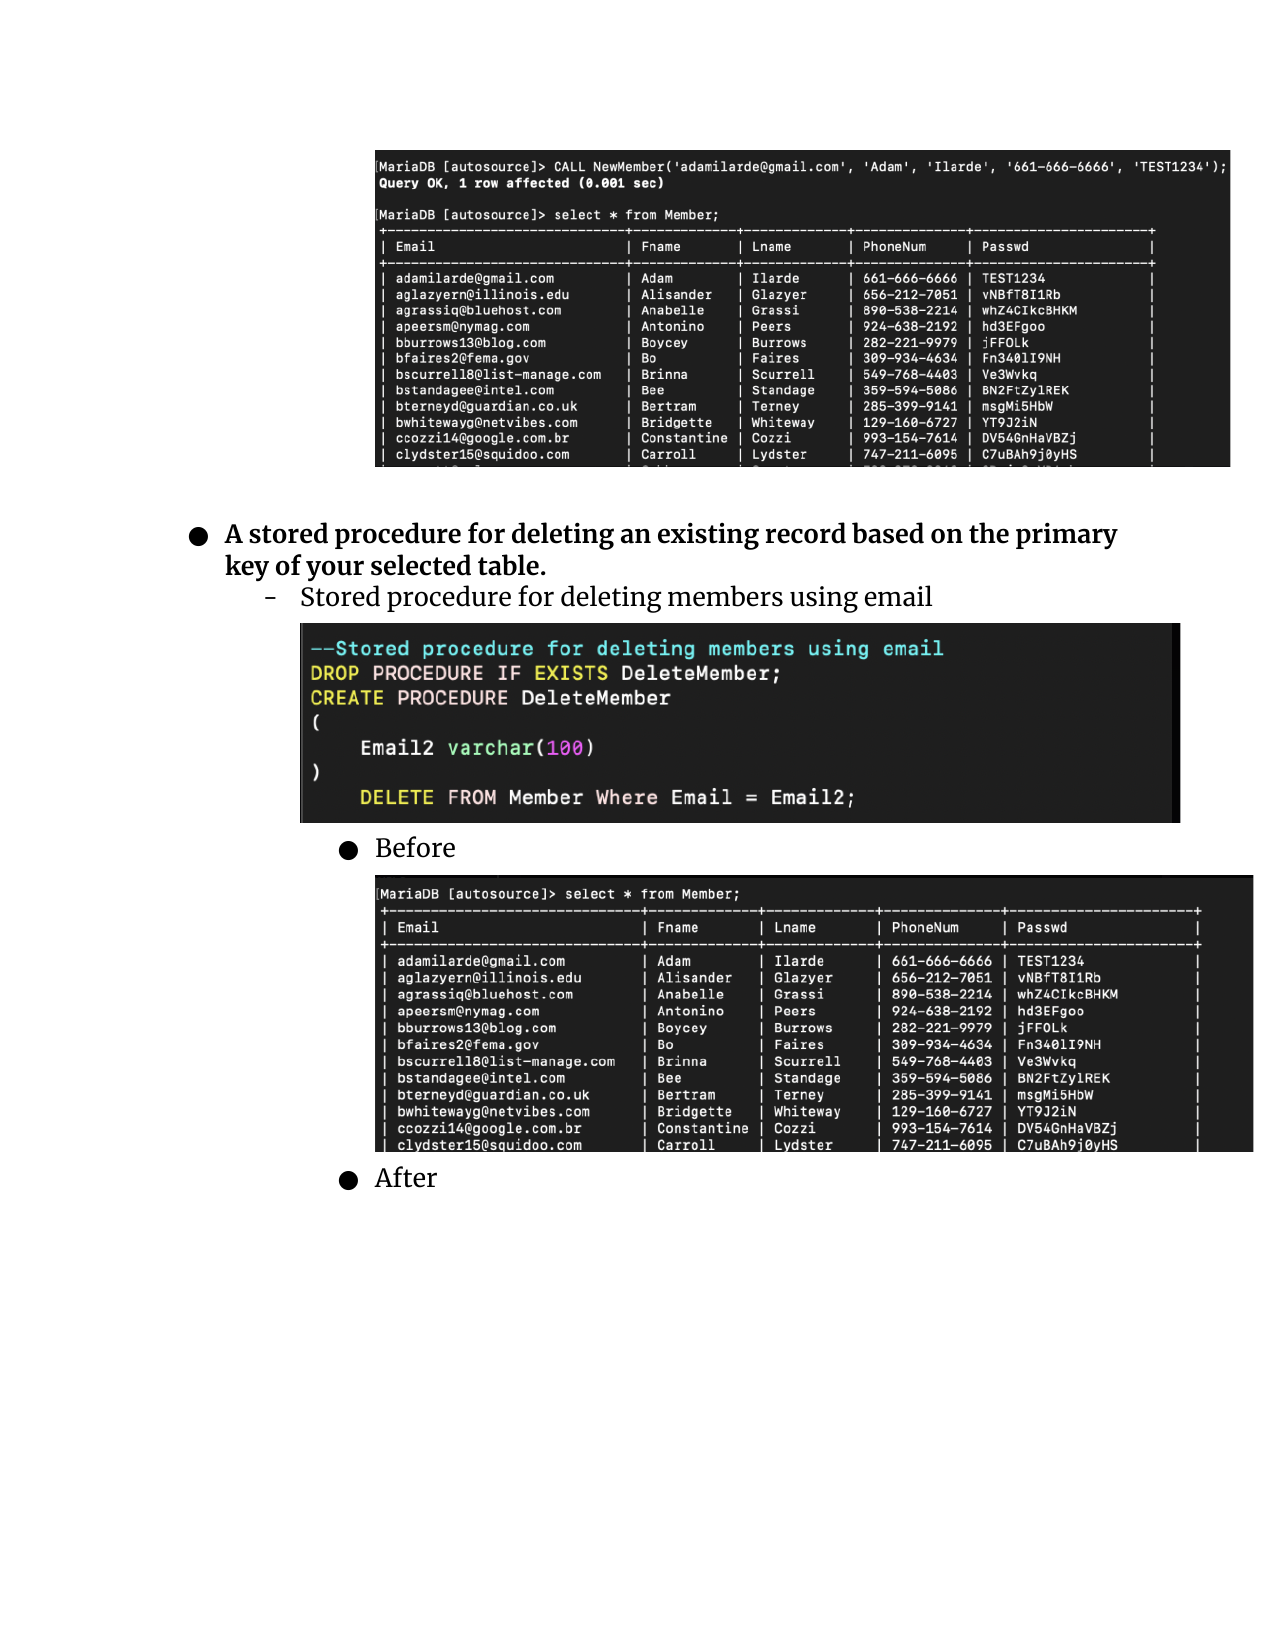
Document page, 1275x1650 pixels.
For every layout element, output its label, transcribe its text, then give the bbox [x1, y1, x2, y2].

picture [375, 875, 1254, 1152]
list A stored procedure for deleting an existing record based on the primary key of your selected table. [187, 519, 1125, 582]
picture [375, 150, 1231, 467]
picture [300, 623, 1181, 823]
list Before [337, 833, 1125, 864]
list Stored procedure for deleting members using email [262, 582, 1125, 613]
list After [337, 1162, 1125, 1194]
